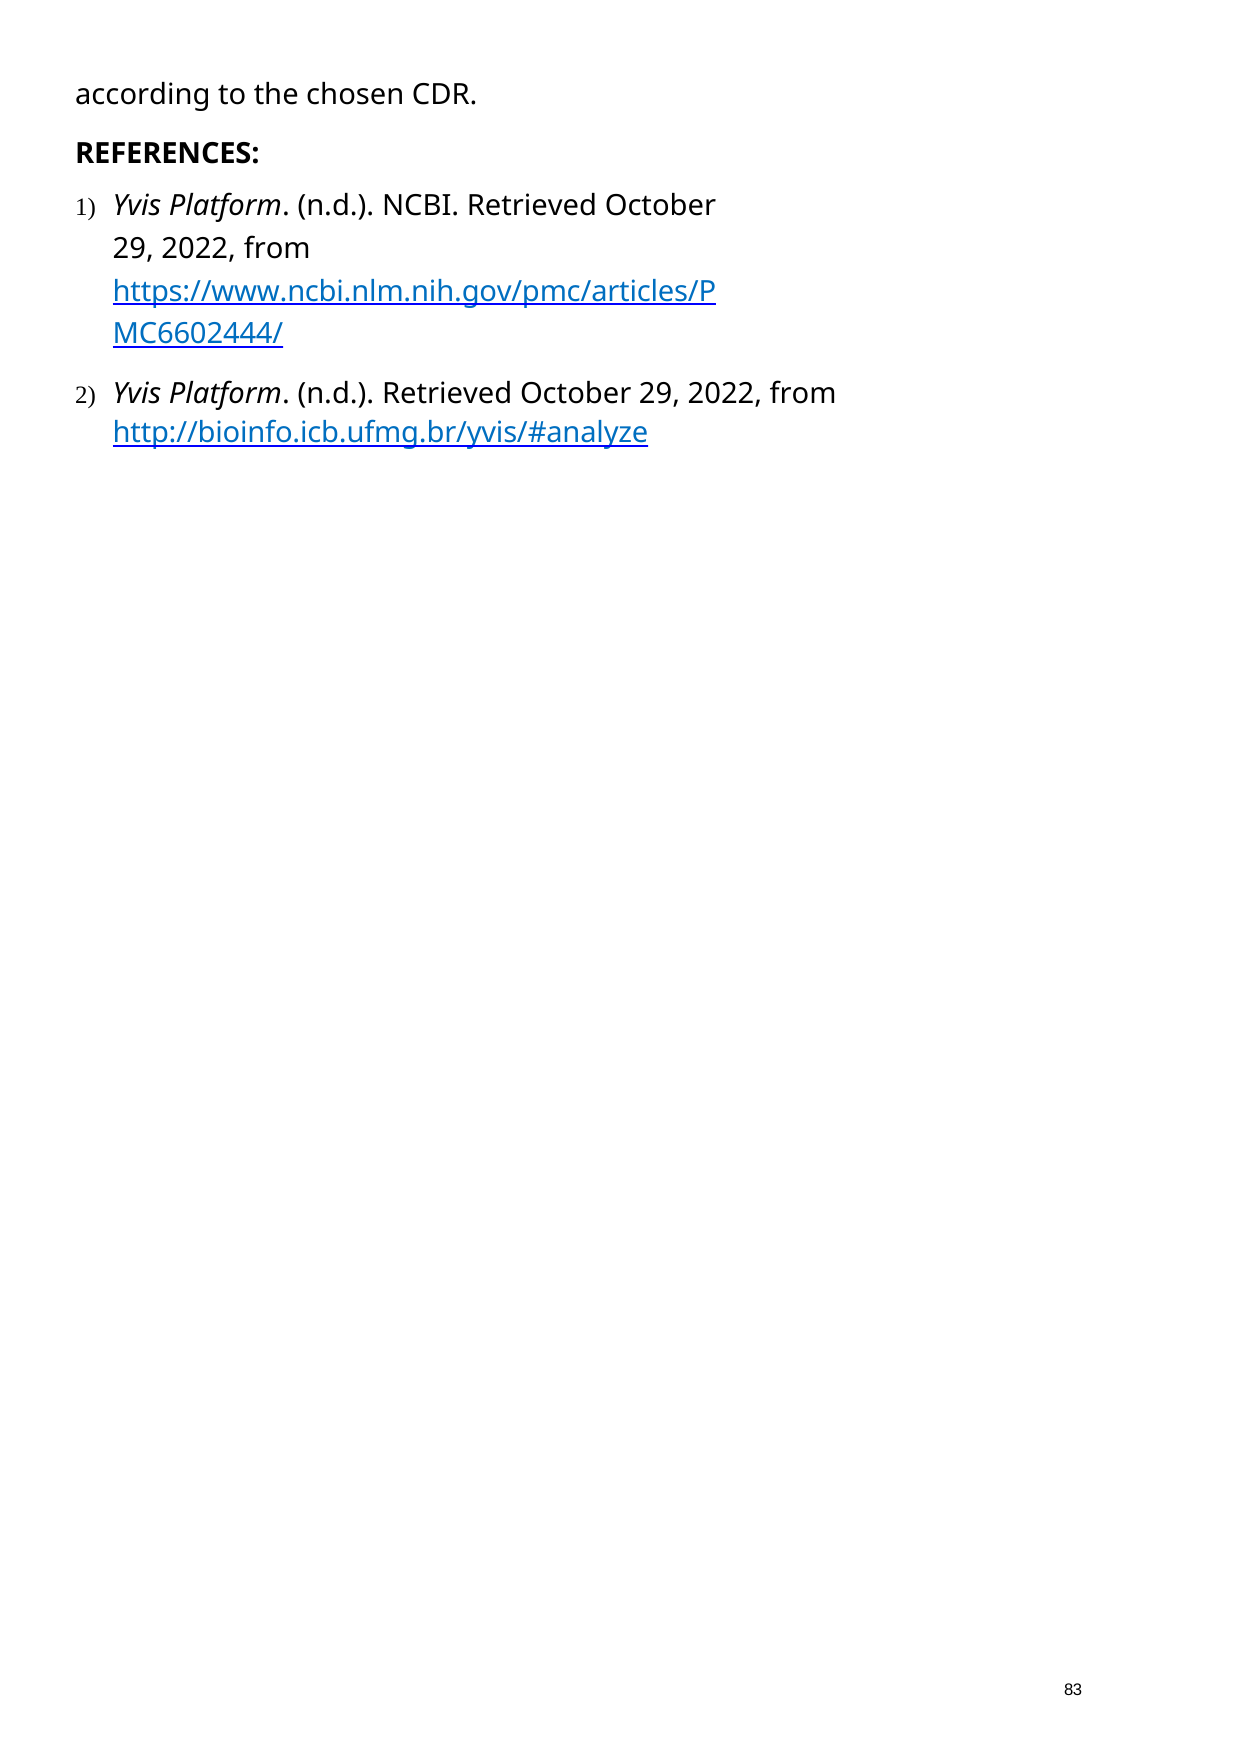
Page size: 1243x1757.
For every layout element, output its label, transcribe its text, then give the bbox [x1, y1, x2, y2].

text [75, 73, 1161, 113]
list Yvis Platform. (n.d.). NCBI. Retrieved October 29, 2022, from https://www.ncbi.nlm.nih.gov/pmc/articles/PMC6602444/ [75, 184, 741, 352]
subtitle REFERENCES: [75, 132, 1180, 172]
list Yvis Platform. (n.d.). Retrieved October 29, 2022, from http://bioinfo.icb.ufmg.br/yvis/#analyze [75, 372, 1180, 451]
